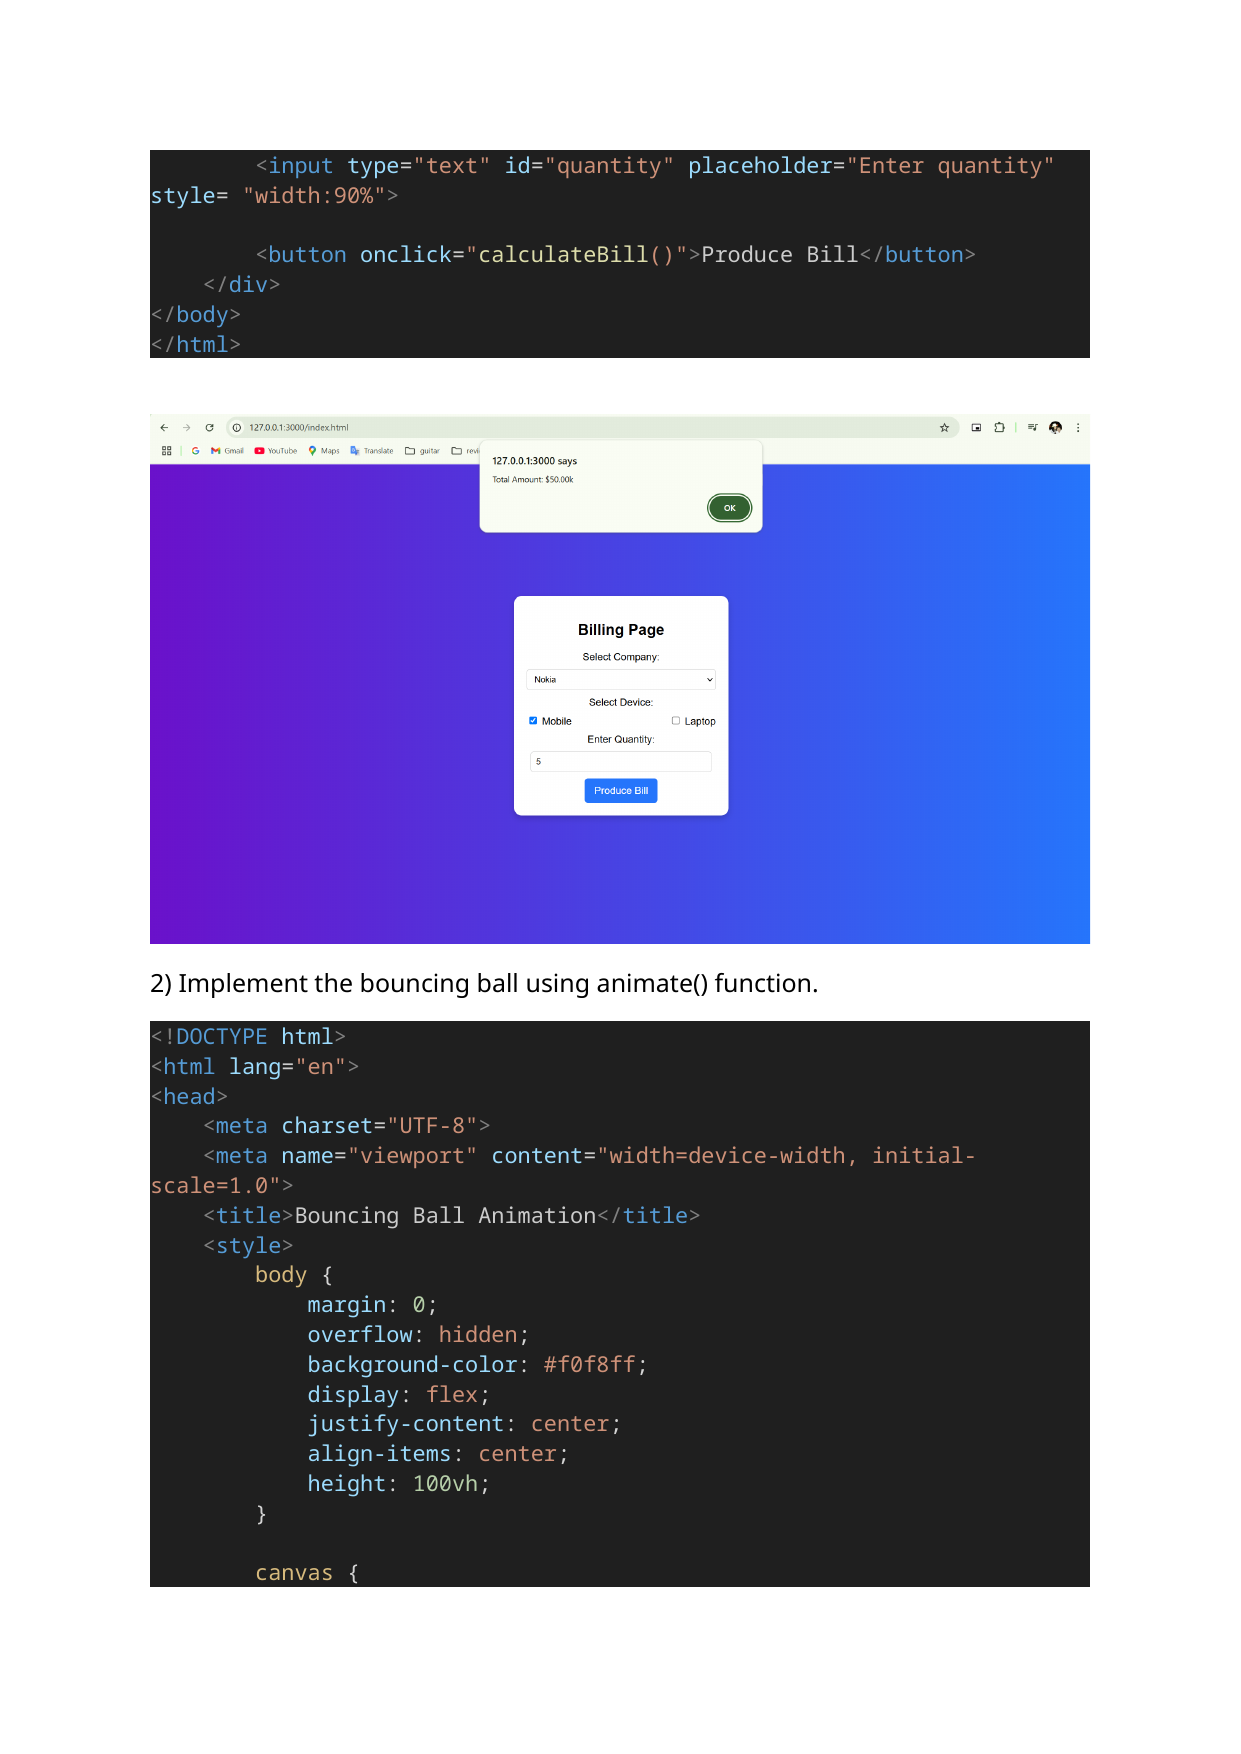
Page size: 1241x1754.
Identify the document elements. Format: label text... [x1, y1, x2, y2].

text background-color: #f0f8ff; [150, 1349, 1090, 1378]
text display: flex; [150, 1378, 1090, 1408]
text <!DOCTYPE html> [150, 1021, 1090, 1051]
text </body> [150, 299, 1090, 329]
text margin: 0; [150, 1289, 1090, 1319]
text justify-content: center; [150, 1408, 1090, 1438]
text overflow: hidden; [150, 1319, 1090, 1349]
text body { [150, 1259, 1090, 1289]
text <meta charset="UTF-8"> [150, 1110, 1090, 1140]
text <input type="text" id="quantity" placeholder="Enter quantity" style= "width:90%"> [150, 150, 1090, 209]
text 2) Implement the bouncing ball using animate() function. [150, 965, 1090, 999]
text </div> [150, 269, 1090, 299]
text height: 100vh; [150, 1468, 1090, 1498]
text align-items: center; [150, 1438, 1090, 1468]
picture [150, 414, 1091, 944]
text canvas { [150, 1557, 1090, 1587]
text <meta name="viewport" content="width=device-width, initial-scale=1.0"> [150, 1140, 1090, 1200]
text </html> [150, 329, 1090, 358]
text <title>Bouncing Ball Animation</title> [150, 1200, 1090, 1229]
text <style> [150, 1229, 1090, 1259]
text <head> [150, 1081, 1090, 1110]
text <html lang="en"> [150, 1051, 1090, 1081]
text <button onclick="calculateBill()">Produce Bill</button> [150, 239, 1090, 269]
text } [150, 1498, 1090, 1527]
